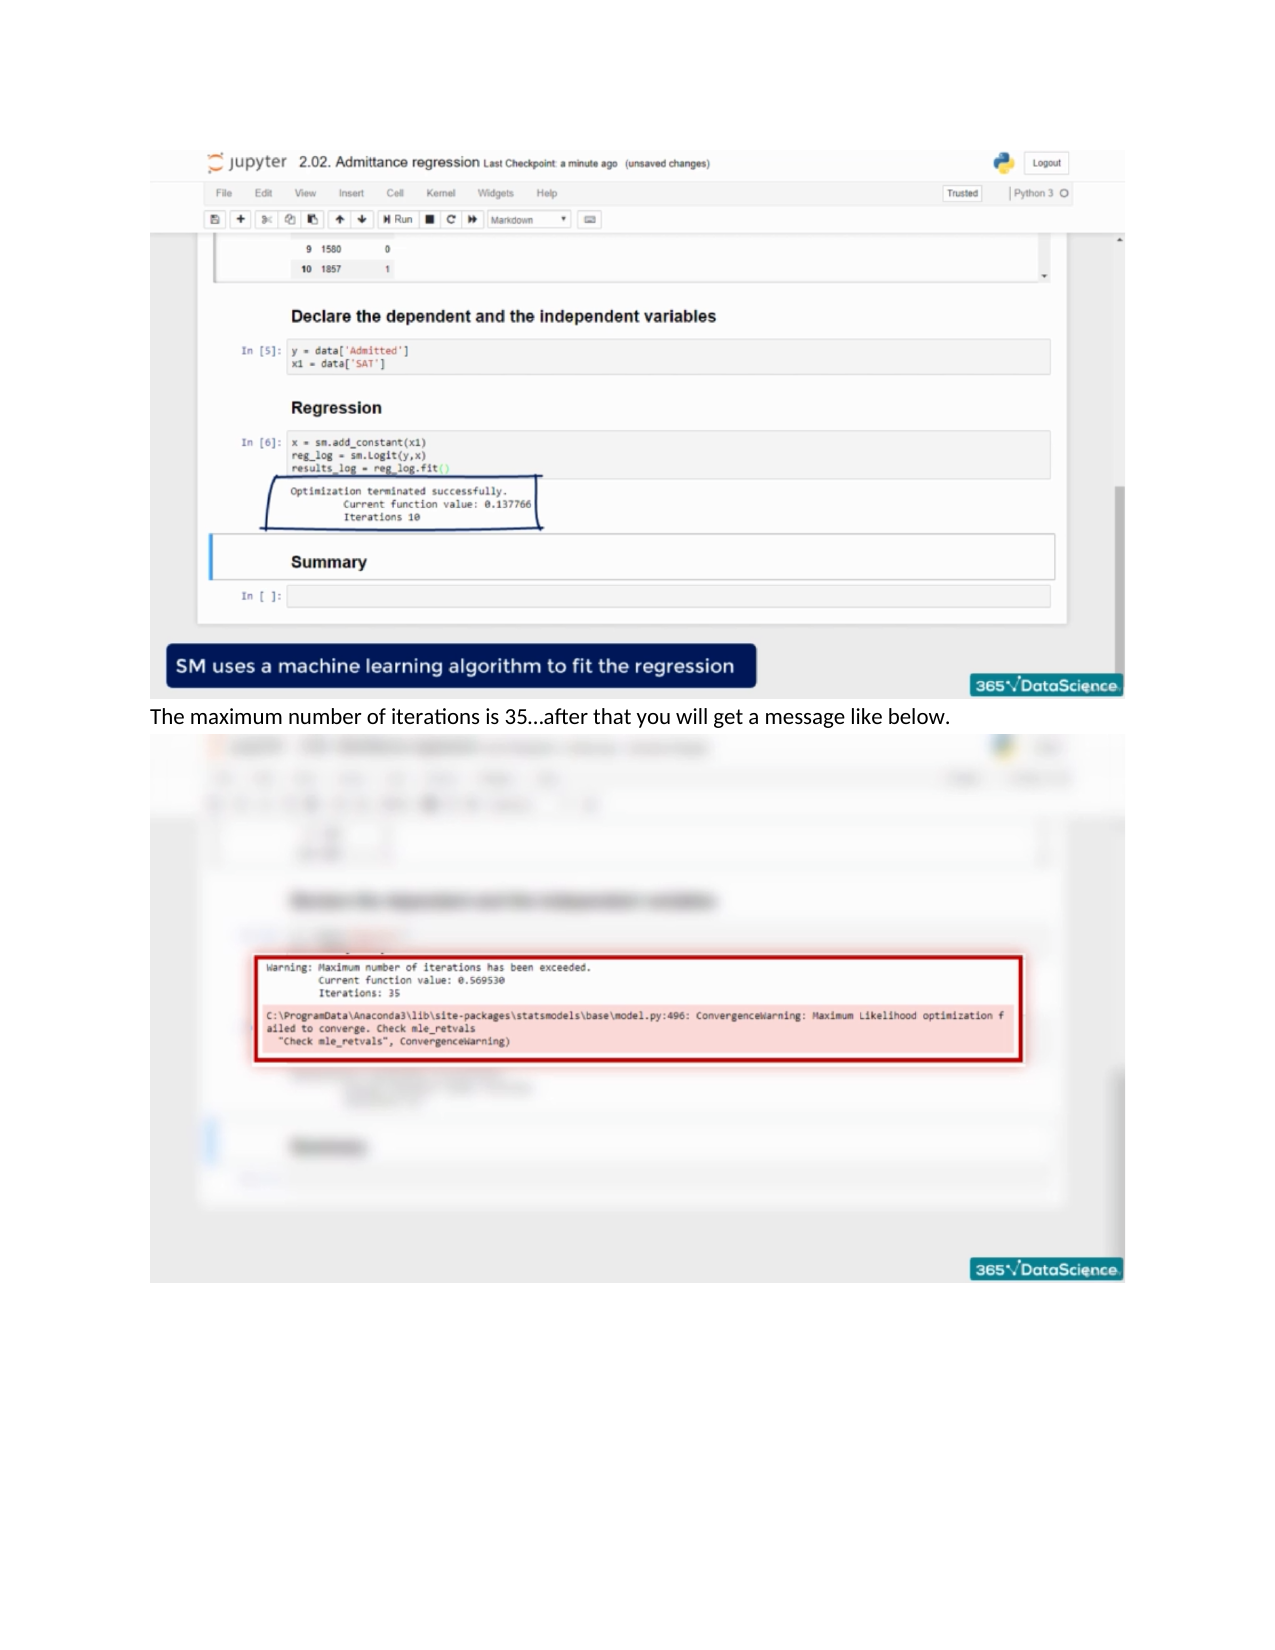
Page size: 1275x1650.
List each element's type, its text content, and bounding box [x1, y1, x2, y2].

picture [150, 734, 1125, 1283]
picture [150, 150, 1125, 699]
text Lets implement logistic regression. The maximum number of iterations is 35…after that you will get a message like below. [150, 699, 1125, 734]
